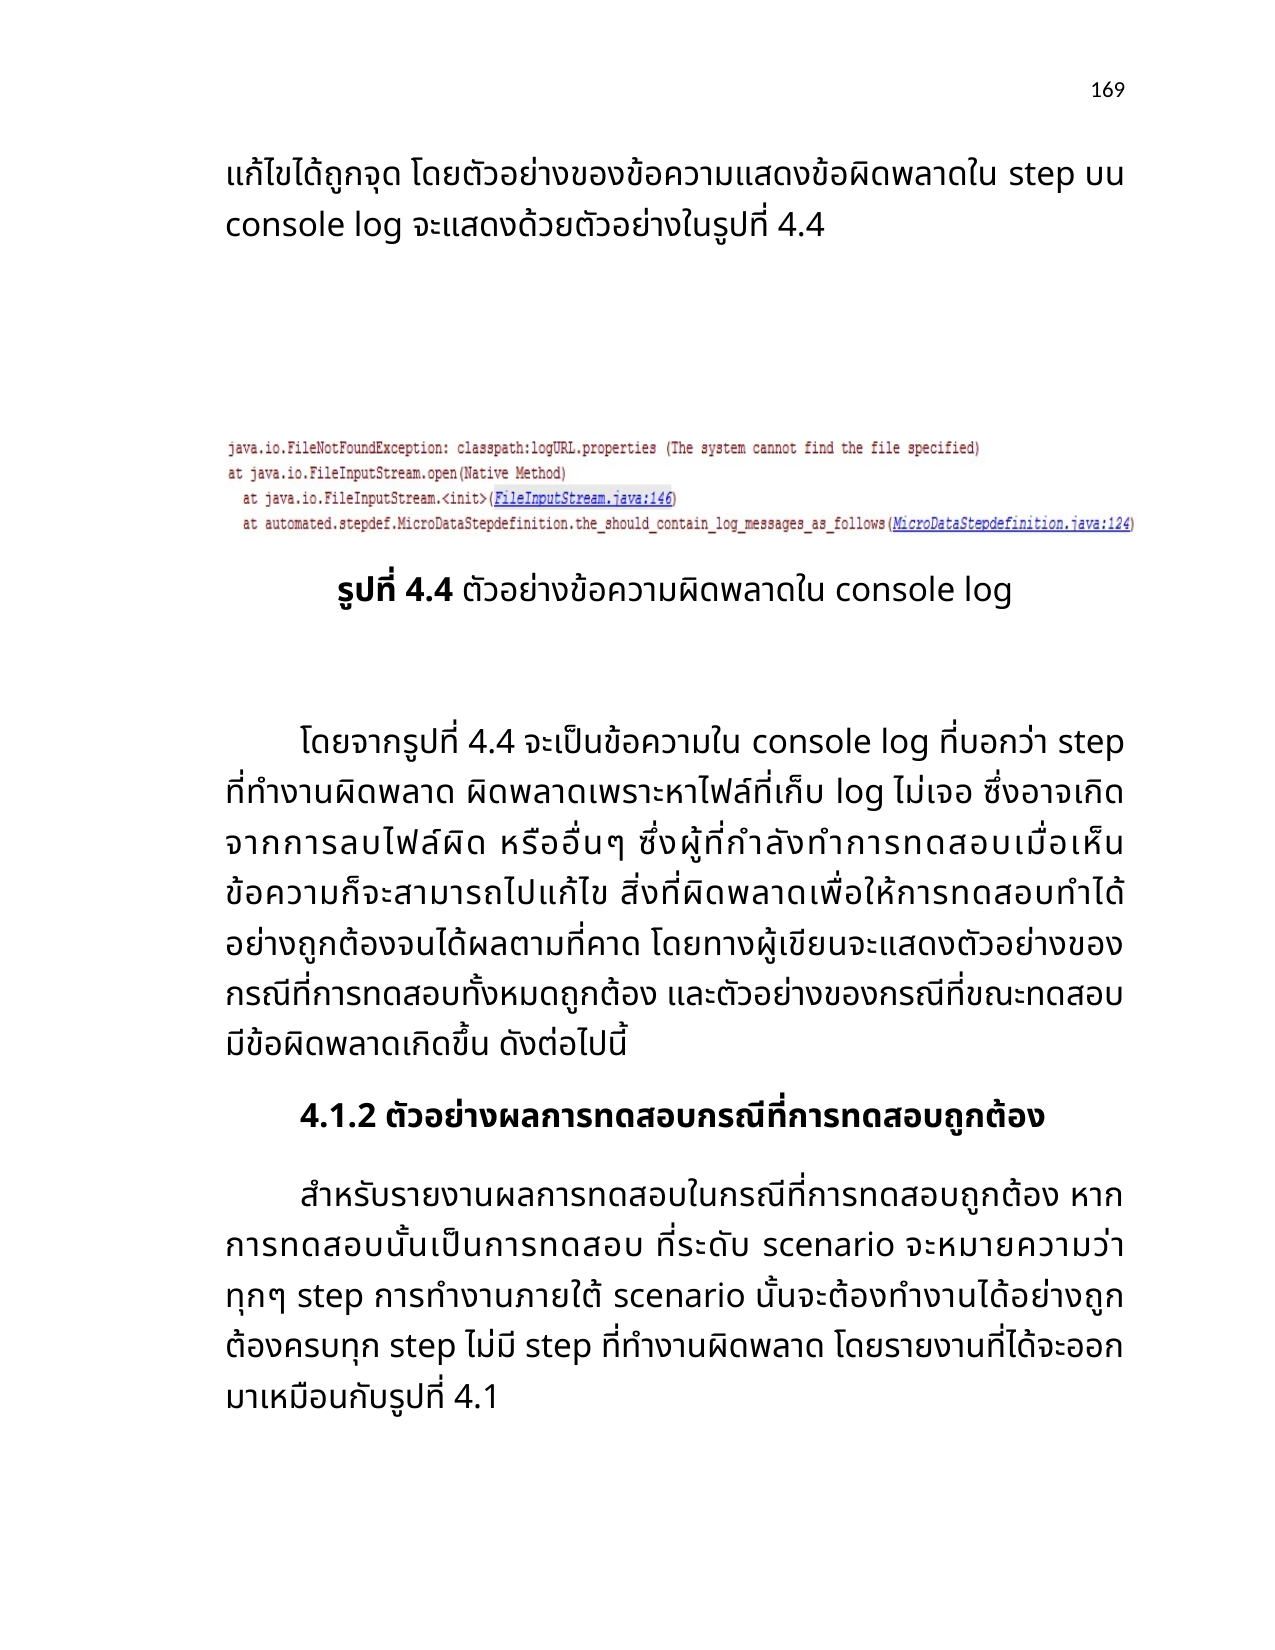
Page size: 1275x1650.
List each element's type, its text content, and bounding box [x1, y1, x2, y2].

text ตัวอย่างผลการทดสอบกรณีที่การทดสอบถูกต้อง [225, 1092, 1125, 1142]
text ตัวอย่างข้อความผิดพลาดใน console log [225, 566, 1125, 616]
text โดยจากรูปที่ 4.5 จะเป็นข้อความใน console log ที่บอกว่า step ที่ทำงานผิดพลาด ผิดพลาดเพราะหาไฟล์ที่เก็บ log ไม่เจอ ซึ่งอาจเกิดจากการลบไฟล์ผิด หรืออื่นๆ ซึ่งผู้ที่กำลังทำการทดสอบเมื่อเห็นข้อความก็จะสามารถไปแก้ไข สิ่งที่ผิดพลาดเพื่อให้การทดสอบทำได้อย่างถูกต้องจนได้ผลตามที่คาด โดยทางผู้เขียนจะแสดงตัวอย่างของกรณีที่การทดสอบทั้งหมดถูกต้อง และตัวอย่างของกรณีที่ขณะทดสอบมีข้อผิดพลาดเกิดขึ้น ดังต่อไปนี้ [225, 717, 1125, 1071]
picture [225, 418, 1143, 541]
text สำหรับรายงานผลการทดสอบในกรณีที่การทดสอบถูกต้อง หากการทดสอบนั้นเป็นการทดสอบ ที่ระดับ scenario จะหมายความว่า ทุกๆ step การทำงานภายใต้ scenario นั้นจะต้องทำงานได้อย่างถูกต้องครบทุก step ไม่มี step ที่ทำงานผิดพลาด โดยรายงานที่ได้จะออกมาเหมือนกับรูปที่ 4.6 [225, 1171, 1125, 1423]
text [225, 150, 1125, 251]
